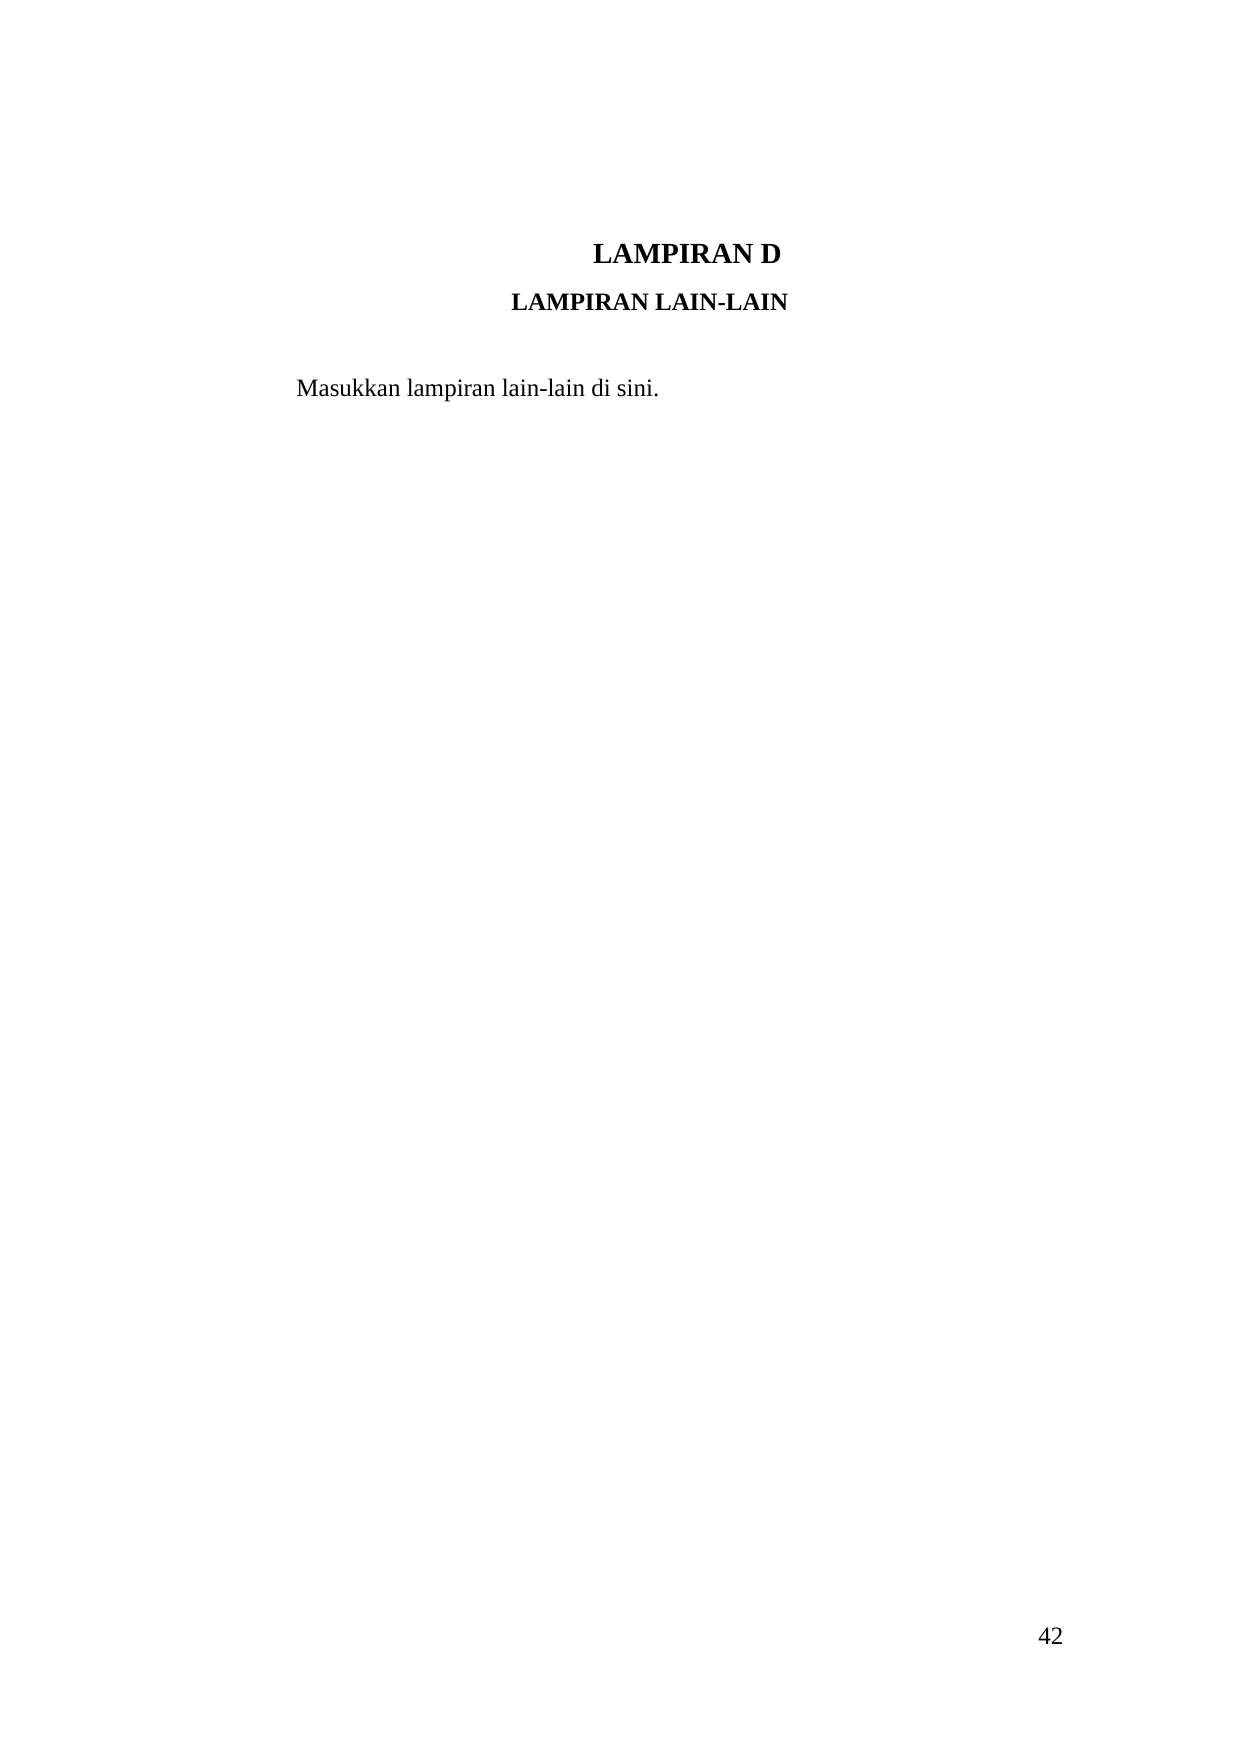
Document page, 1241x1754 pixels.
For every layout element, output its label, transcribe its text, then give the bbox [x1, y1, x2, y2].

text LAMPIRAN LAIN-LAIN [236, 287, 1063, 315]
text Masukkan lampiran lain-lain di sini. [236, 373, 1063, 402]
subtitle LAMPIRAN D [311, 236, 1063, 270]
